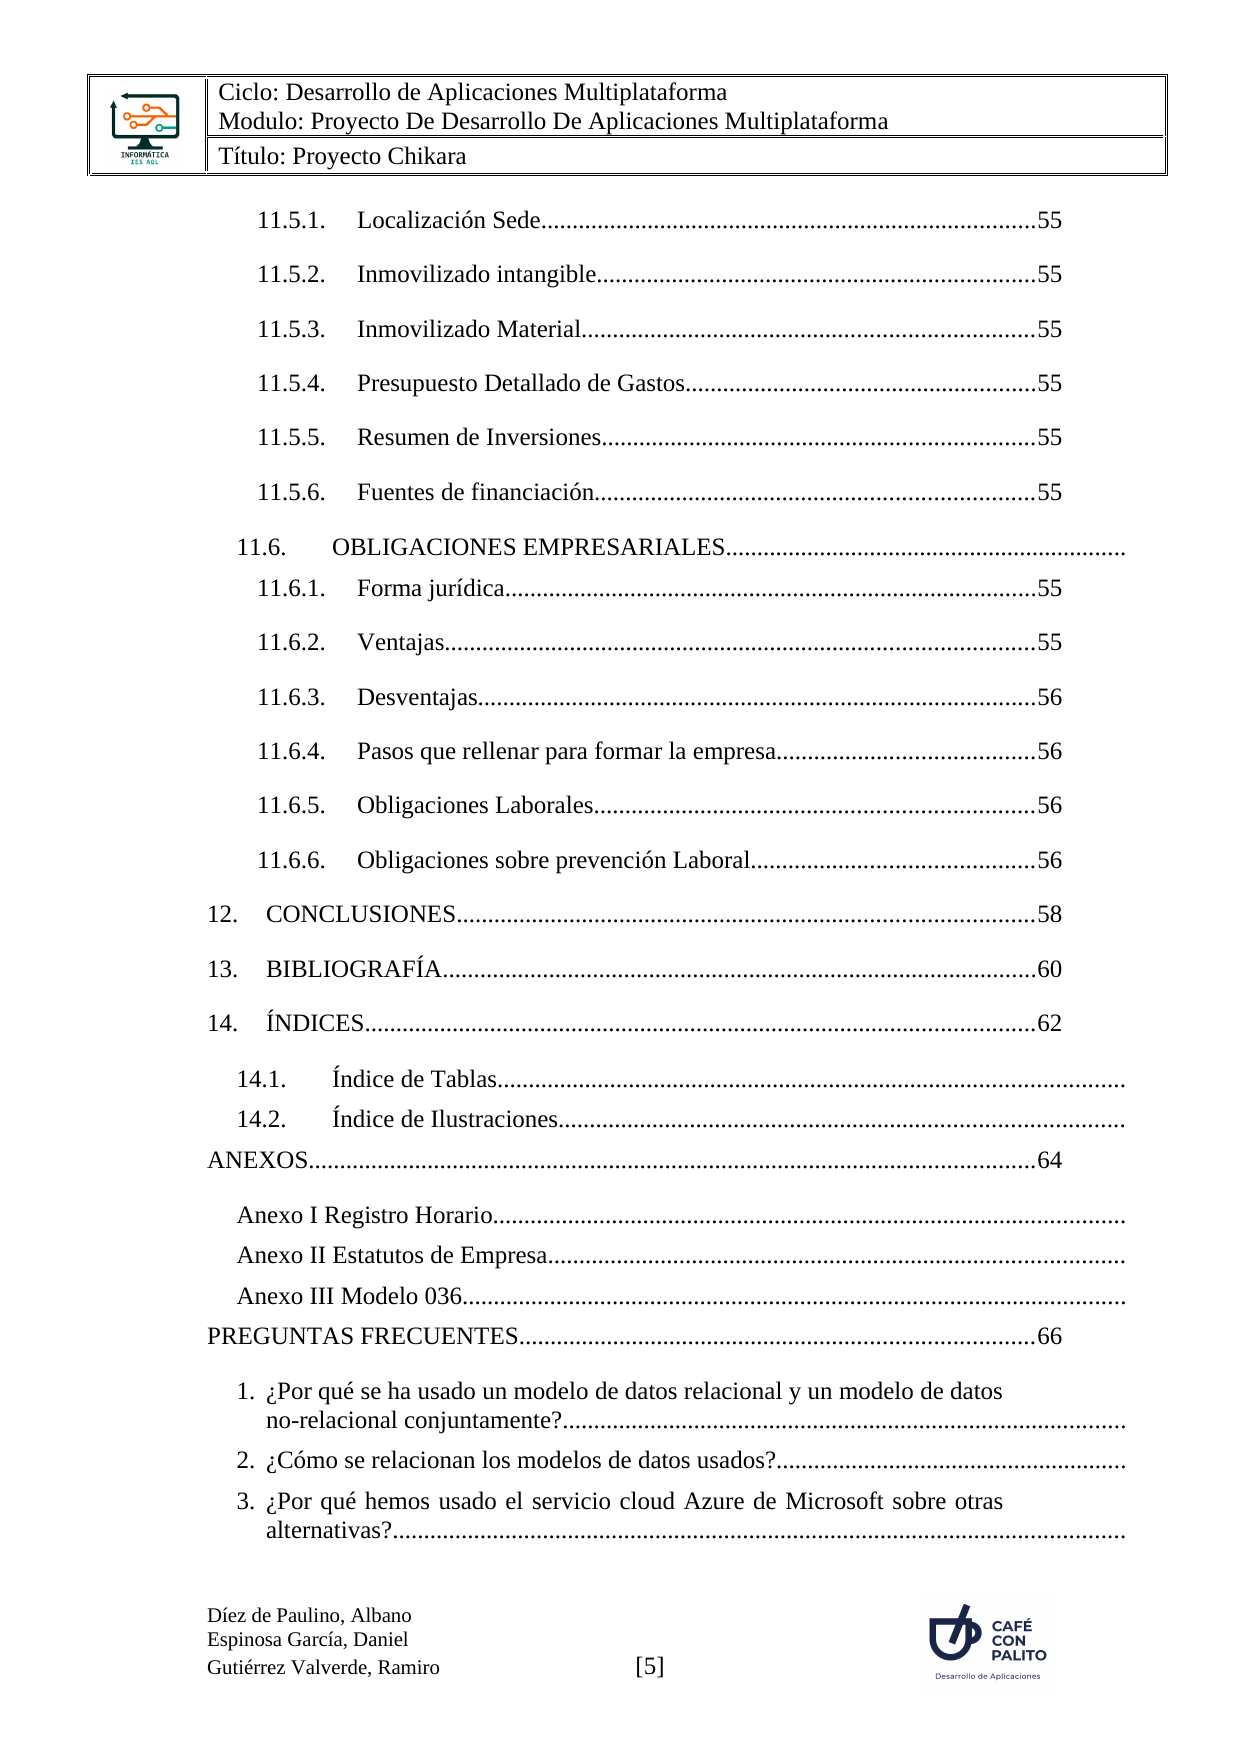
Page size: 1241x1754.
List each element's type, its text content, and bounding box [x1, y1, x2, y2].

text 11.5.6. Fuentes de financiación 55 [257, 477, 1063, 506]
text 11.5.5. Resumen de Inversiones 55 [257, 422, 1063, 451]
text 11.6.2. Ventajas 55 [257, 627, 1063, 656]
text 2. ¿Cómo se relacionan los modelos de datos usados? 66 [236, 1445, 1004, 1474]
text ANEXOS 64 [207, 1145, 1063, 1173]
text Anexo I Registro Horario 64 [236, 1200, 1004, 1228]
text 1. ¿Por qué se ha usado un modelo de datos relacional y un modelo de datos no-relacional conjuntamente? 66 [236, 1376, 1004, 1434]
text 11.6.3. Desventajas 56 [257, 682, 1063, 711]
text 14.2. Índice de Ilustraciones 62 [236, 1104, 1004, 1133]
text 11.6. OBLIGACIONES EMPRESARIALES 55 [236, 532, 1004, 561]
text 12. CONCLUSIONES 58 [207, 899, 1063, 928]
picture [106, 87, 186, 168]
picture [921, 1595, 1058, 1695]
text PREGUNTAS FRECUENTES 66 [207, 1321, 1063, 1350]
text 11.5.3. Inmovilizado Material 55 [257, 314, 1063, 342]
text 11.6.1. Forma jurídica 55 [257, 573, 1063, 602]
text 11.6.4. Pasos que rellenar para formar la empresa 56 [257, 736, 1063, 765]
text 3. ¿Por qué hemos usado el servicio cloud Azure de Microsoft sobre otras alternativas? 66 [236, 1486, 1004, 1543]
text 14. ÍNDICES 62 [207, 1008, 1063, 1037]
text 11.5.1. Localización Sede 55 [257, 205, 1063, 234]
text Anexo II Estatutos de Empresa 64 [236, 1240, 1004, 1269]
text 11.6.5. Obligaciones Laborales 56 [257, 791, 1063, 819]
text 11.5.4. Presupuesto Detallado de Gastos 55 [257, 368, 1063, 397]
text 11.5.2. Inmovilizado intangible. 55 [257, 259, 1063, 288]
text 11.6.6. Obligaciones sobre prevención Laboral 56 [257, 845, 1063, 874]
text 14.1. Índice de Tablas 62 [236, 1064, 1004, 1092]
text Anexo III Modelo 036 64 [236, 1281, 1004, 1309]
text 13. BIBLIOGRAFÍA 60 [207, 954, 1063, 982]
